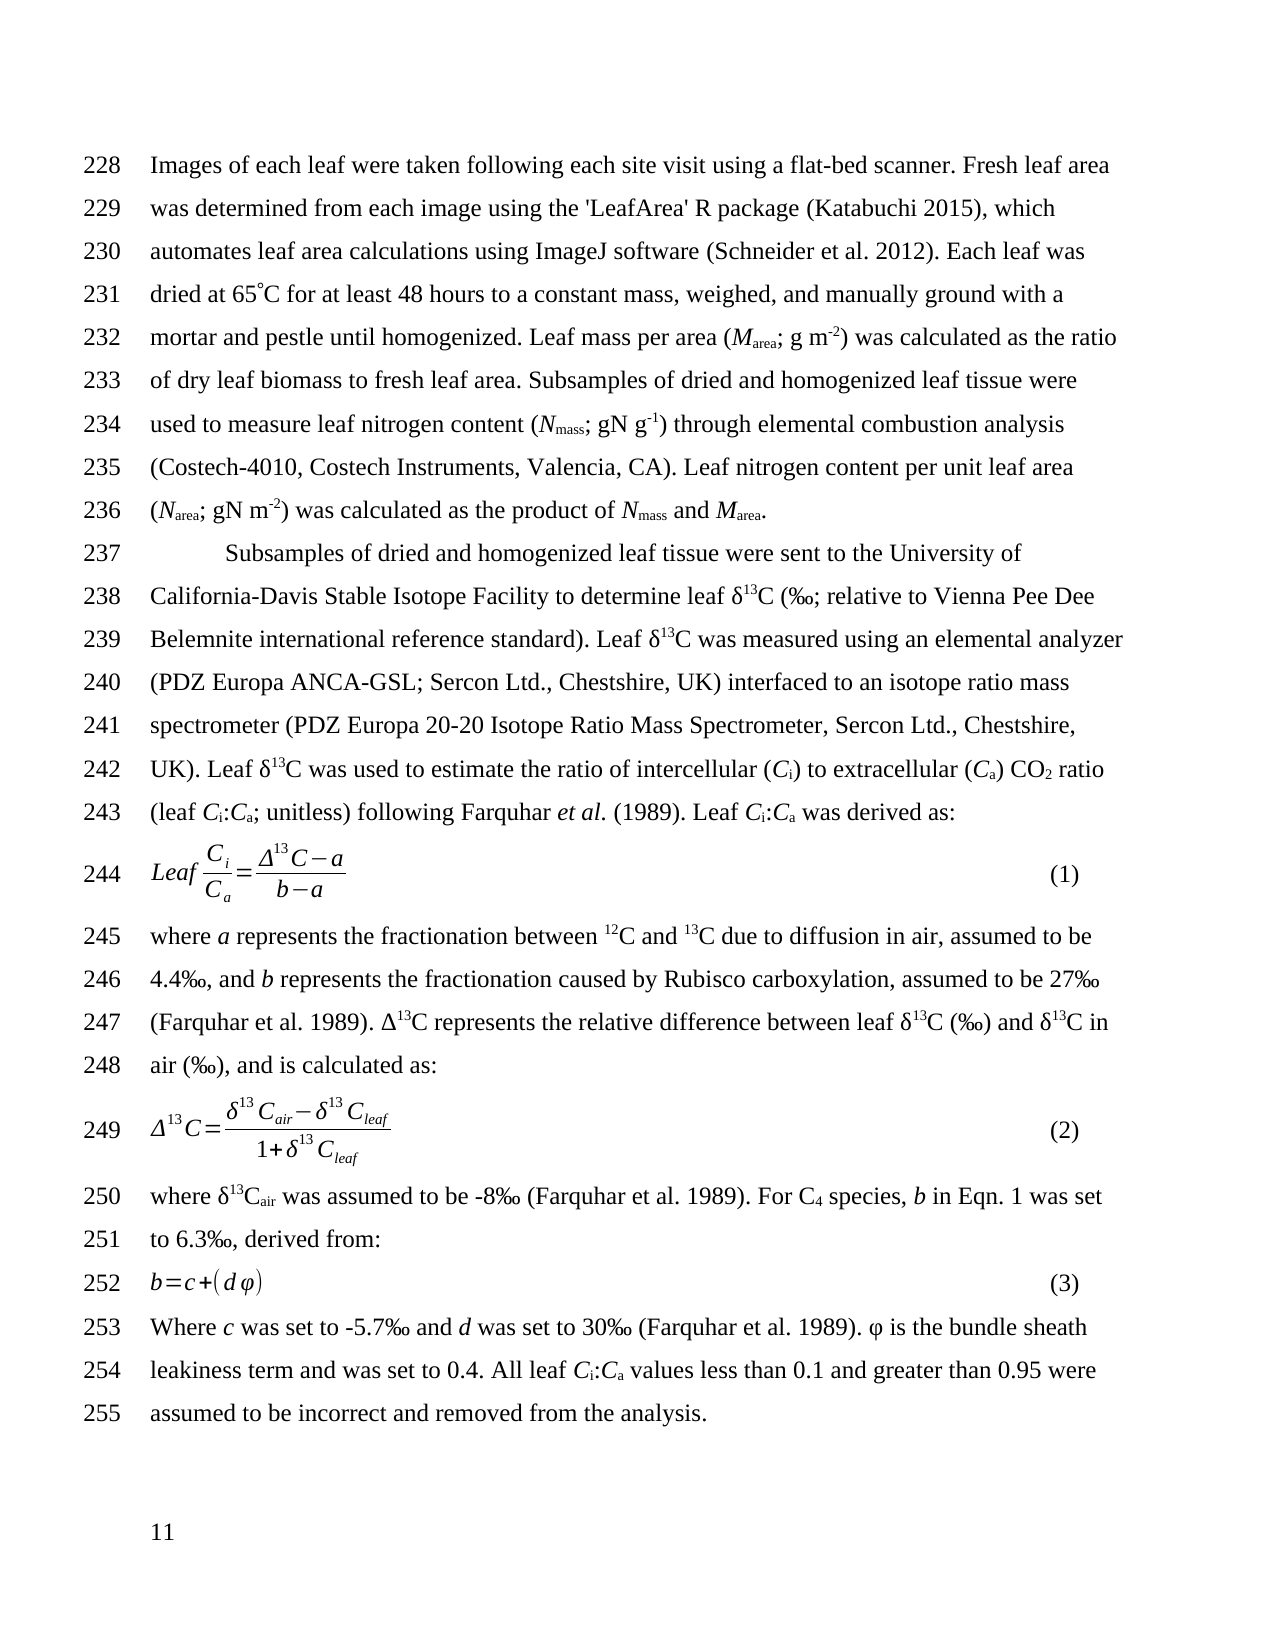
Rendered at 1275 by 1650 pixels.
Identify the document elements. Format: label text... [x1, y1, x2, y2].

text where a represents the fractionation between 12C and 13C due to diffusion in air, assumed to be 4.4‰, and b represents the fractionation caused by Rubisco carboxylation, assumed to be 27‰ (Farquhar et al. 1989). Δ13C represents the relative difference between leaf δ13C (‰) and δ13C in air (‰), and is calculated as: [150, 921, 1125, 1079]
text Images of each leaf were taken following each site visit using a flat-bed scanner. Fresh leaf area was determined from each image using the 'LeafArea' R package (Katabuchi 2015), which automates leaf area calculations using ImageJ software (Schneider et al. 2012). Each leaf was dried at 65C for at least 48 hours to a constant mass, weighed, and manually ground with a mortar and pestle until homogenized. Leaf mass per area (Marea; g m-2) was calculated as the ratio of dry leaf biomass to fresh leaf area. Subsamples of dried and homogenized leaf tissue were used to measure leaf nitrogen content (Nmass; gN g-1) through elemental combustion analysis (Costech-4010, Costech Instruments, Valencia, CA). Leaf nitrogen content per unit leaf area (Narea; gN m-2) was calculated as the product of Nmass and Marea. [150, 150, 1125, 524]
text Where c was set to -5.7‰ and d was set to 30‰ (Farquhar et al. 1989). φ is the bundle sheath leakiness term and was set to 0.4. All leaf Ci:Ca values less than 0.1 and greater than 0.95 were assumed to be incorrect and removed from the analysis. [150, 1312, 1125, 1427]
text (2) [150, 1093, 1125, 1167]
text Subsamples of dried and homogenized leaf tissue were sent to the University of California-Davis Stable Isotope Facility to determine leaf δ13C (‰; relative to Vienna Pee Dee Belemnite international reference standard). Leaf δ13C was measured using an elemental analyzer (PDZ Europa ANCA-GSL; Sercon Ltd., Chestshire, UK) interfaced to an isotope ratio mass spectrometer (PDZ Europa 20-20 Isotope Ratio Mass Spectrometer, Sercon Ltd., Chestshire, UK). Leaf δ13C was used to estimate the ratio of intercellular (Ci) to extracellular (Ca) CO2 ratio (leaf Ci:Ca; unitless) following Farquhar et al. (1989). Leaf Ci:Ca was derived as: [150, 538, 1125, 826]
text (1) [150, 840, 1125, 906]
text (3) [150, 1267, 1125, 1297]
text where δ13Cair was assumed to be -8‰ (Farquhar et al. 1989). For C4 species, b in Eqn. 1 was set to 6.3‰, derived from: [150, 1181, 1125, 1253]
